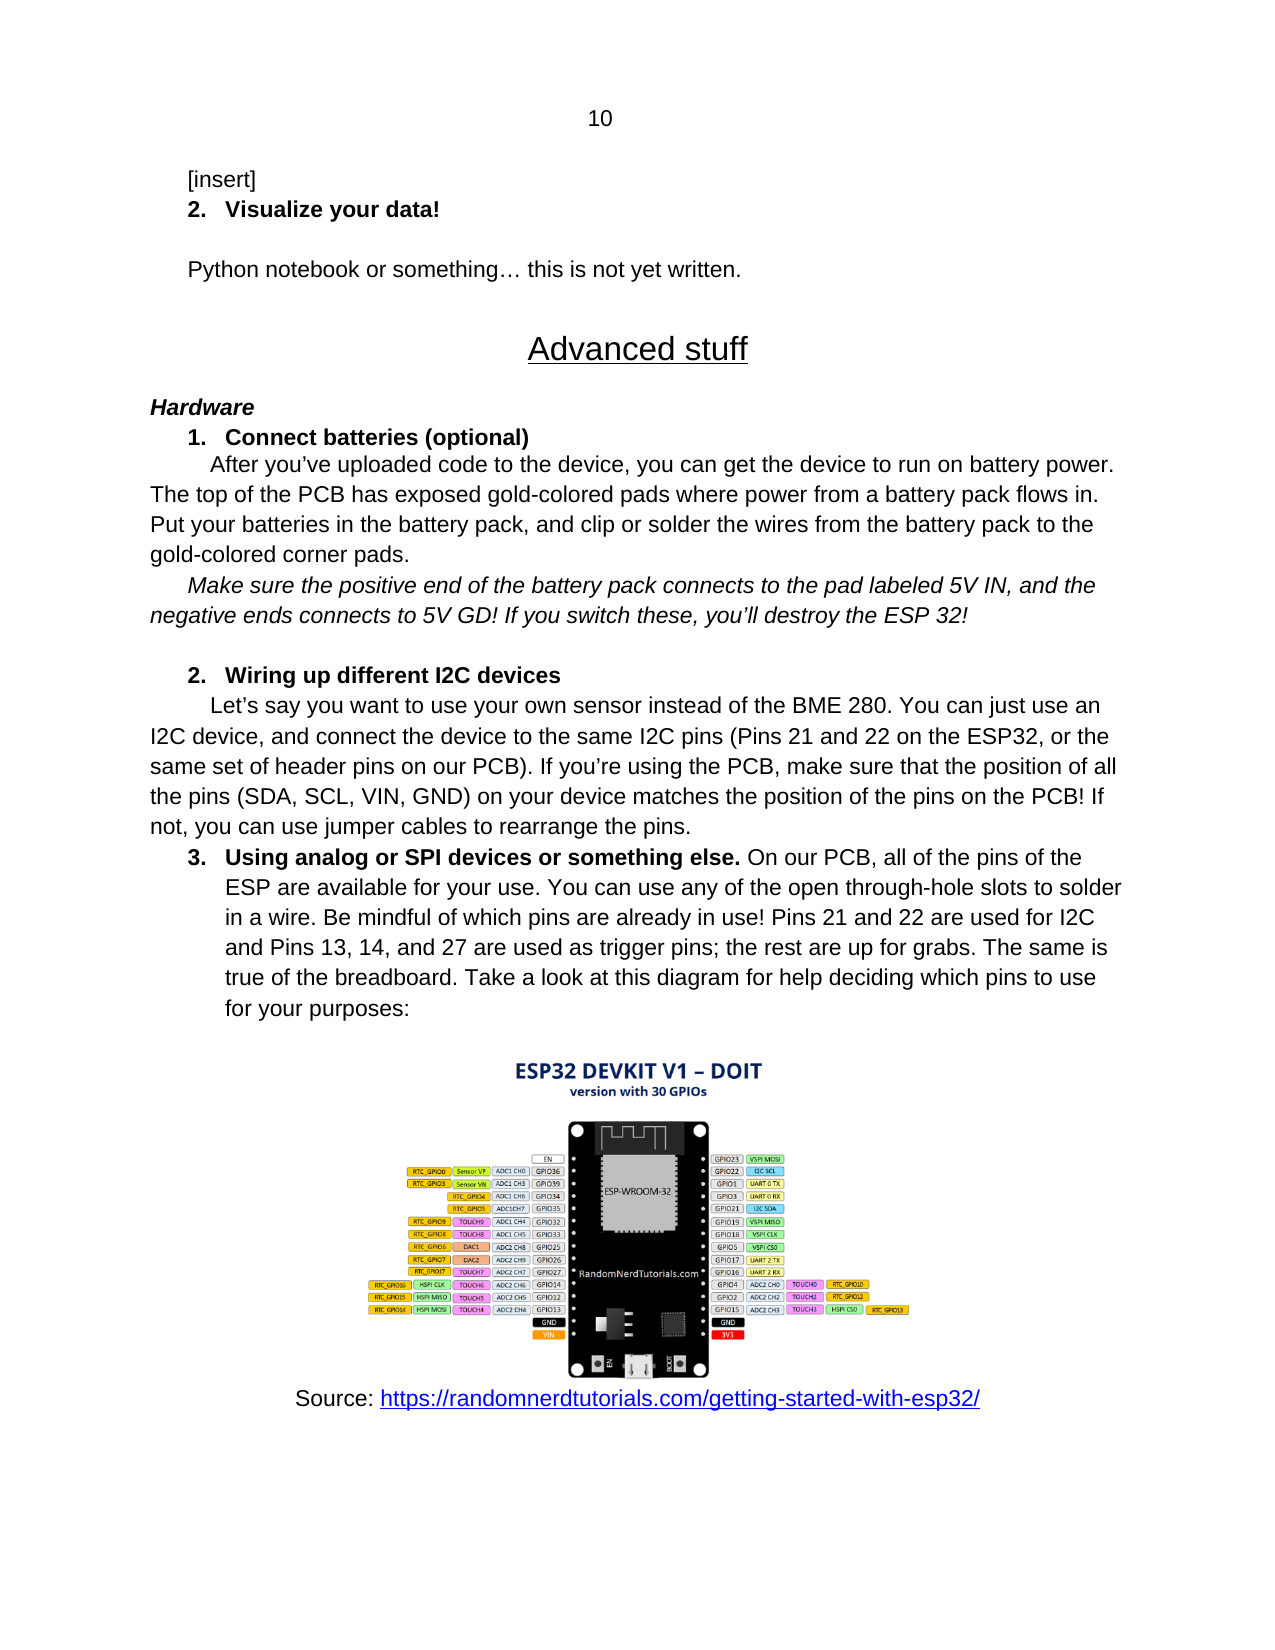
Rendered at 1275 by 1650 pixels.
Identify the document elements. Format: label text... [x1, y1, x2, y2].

text Source: https://randomnerdtutorials.com/getting-started-with-esp32/ [150, 1385, 1125, 1411]
subtitle Advanced stuff [150, 329, 1125, 368]
text Make sure the positive end of the battery pack connects to the pad labeled 5V IN, and the negative ends connects to 5V GD! If you switch these, you’ll destroy the ESP 32! [150, 572, 1125, 628]
text [insert] [187, 166, 1125, 192]
subtitle Hardware [150, 394, 1125, 421]
picture [363, 1055, 912, 1381]
list Wiring up different I2C devices [187, 662, 1125, 688]
text Python notebook or something… this is not yet written. [187, 256, 1125, 283]
list Visualize your data! [187, 196, 1125, 222]
text After you’ve uploaded code to the device, you can get the device to run on battery power. The top of the PCB has exposed gold-colored pads where power from a battery pack flows in. Put your batteries in the battery pack, and clip or solder the wires from the battery pack to the gold-colored corner pads. [150, 451, 1125, 568]
list Using analog or SPI devices or something else. On our PCB, all of the pins of the ESP are available for your use. You can use any of the open through-hole slots to solder in a wire. Be mindful of which pins are already in use! Pins 21 and 22 are used for I2C and Pins 13, 14, and 27 are used as trigger pins; the rest are up for grabs. The same is true of the breadboard. Take a look at this diagram for help deciding which pins to use for your purposes: [187, 843, 1125, 1021]
list Connect batteries (optional) [187, 424, 1125, 451]
text Let’s say you want to use your own sensor instead of the BME 280. You can just use an I2C device, and connect the device to the same I2C pins (Pins 21 and 22 on the ESP32, or the same set of header pins on our PCB). If you’re using the PCB, make sure that the position of all the pins (SDA, SCL, VIN, GND) on your device matches the position of the pins on the PCB! If not, you can use jumper cables to rearrange the pins. [150, 692, 1125, 839]
